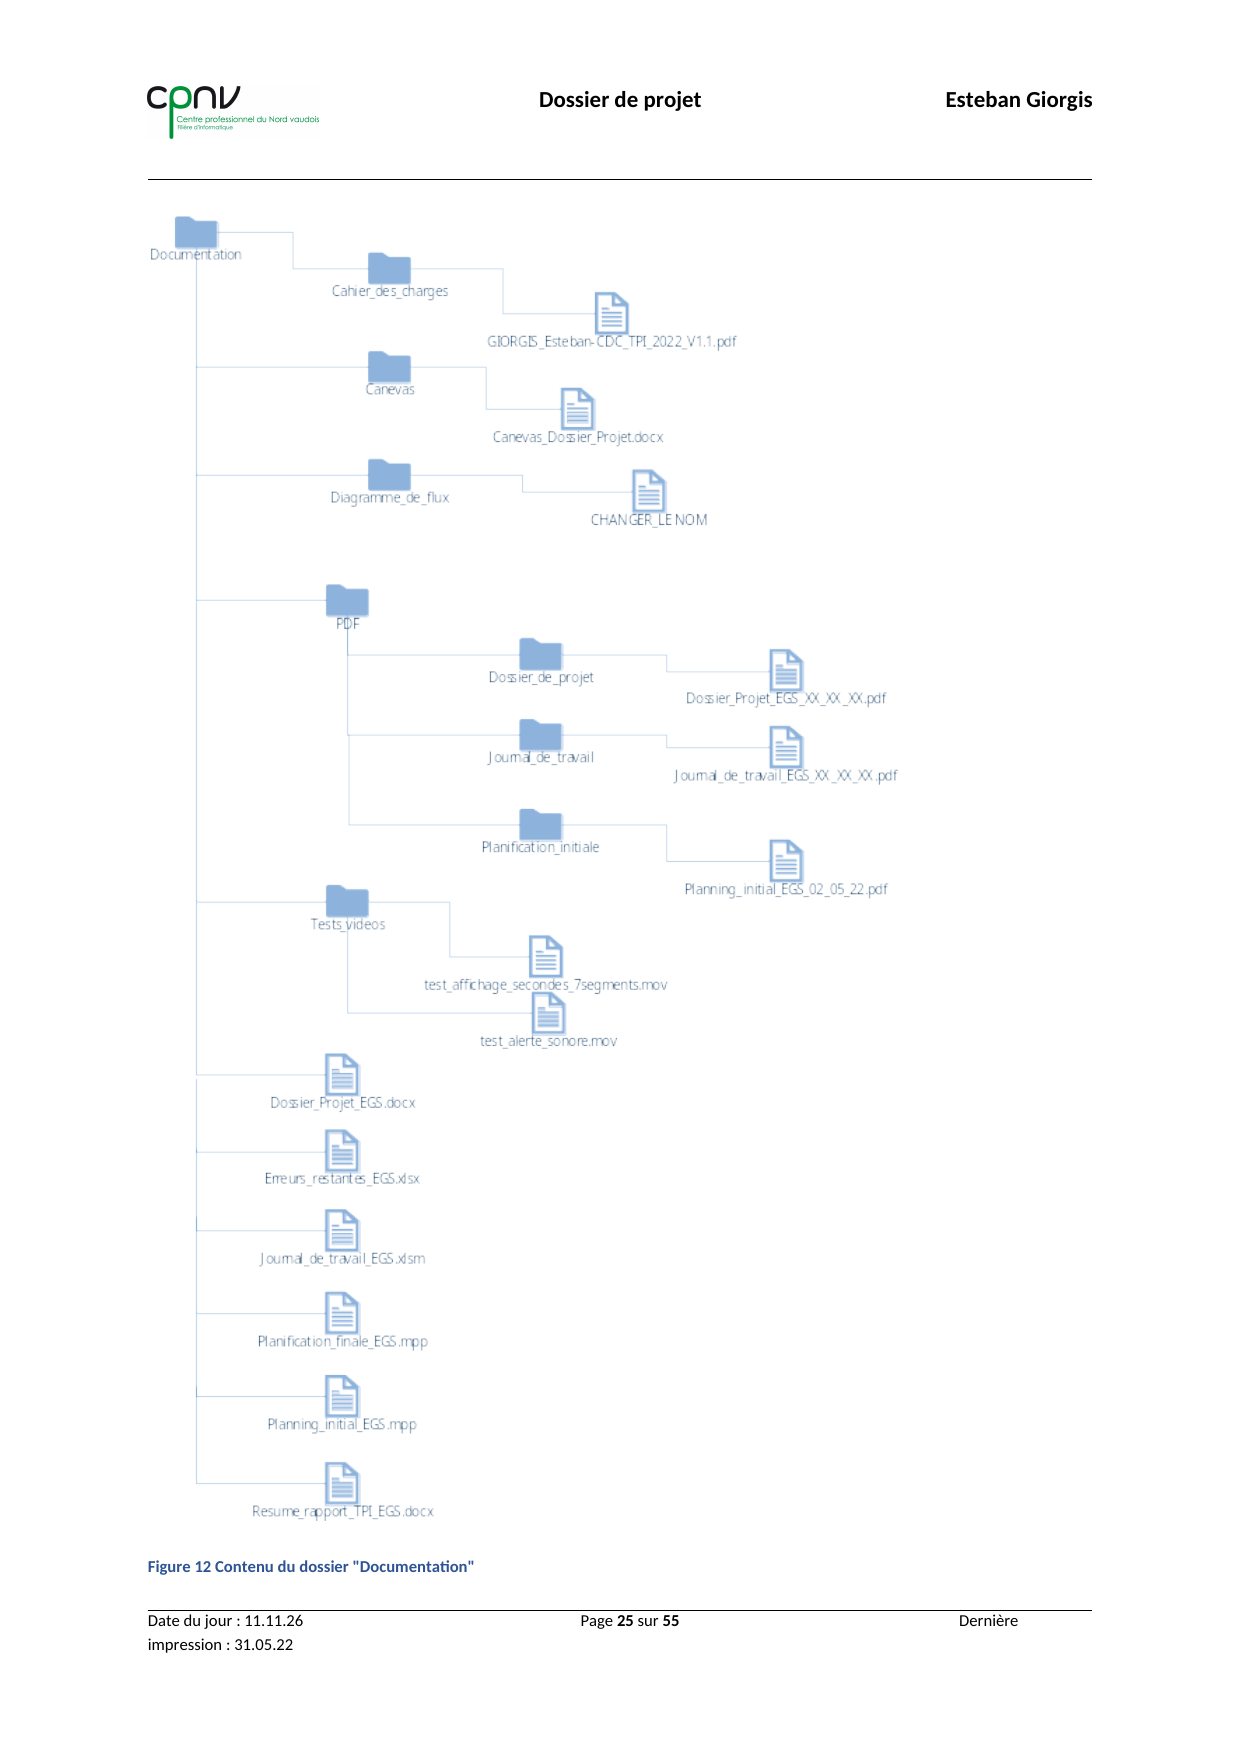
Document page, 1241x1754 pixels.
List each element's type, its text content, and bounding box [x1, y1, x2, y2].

text Figure 12 Contenu du dossier "Documentation" [148, 1556, 1092, 1577]
picture [147, 86, 319, 139]
